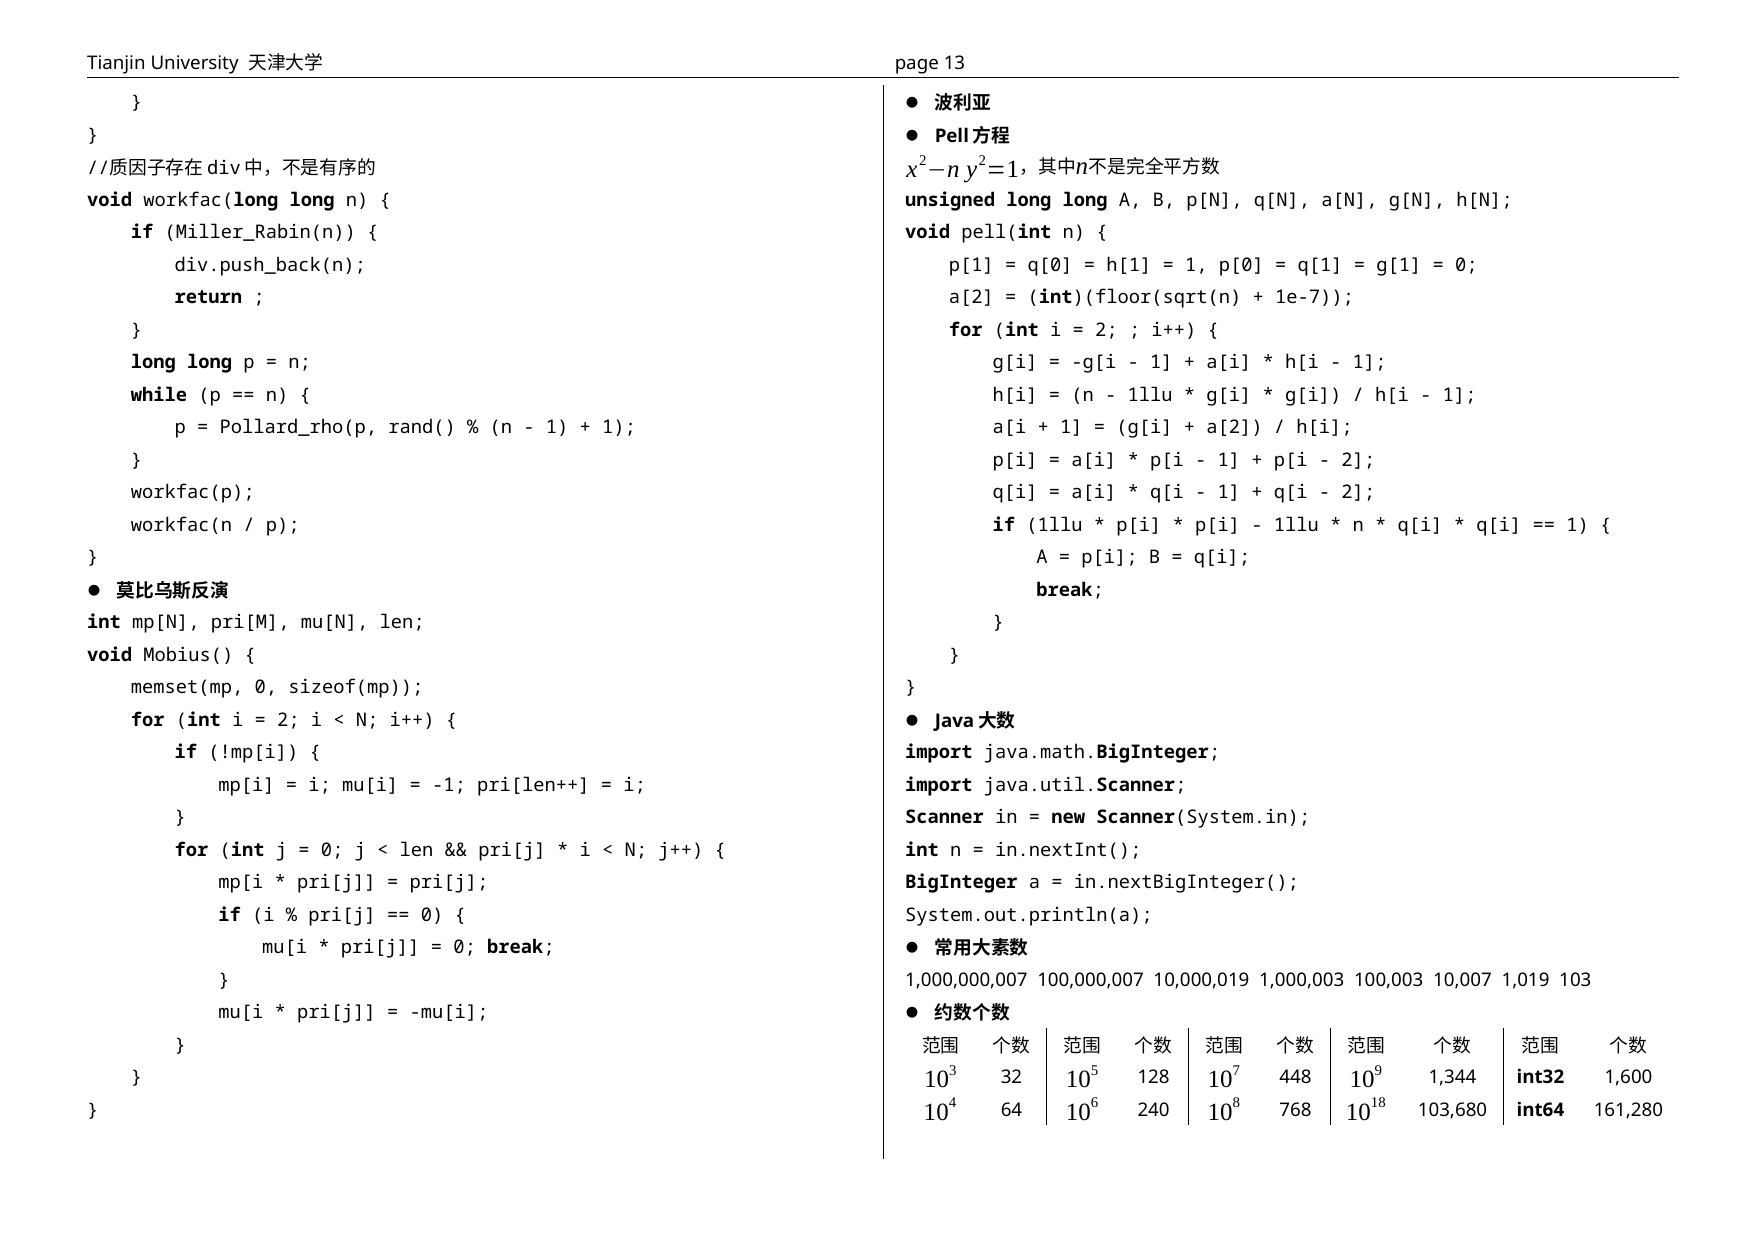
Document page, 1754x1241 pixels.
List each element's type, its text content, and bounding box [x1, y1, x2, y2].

text mp[i * pri[j]] = pri[j]; [87, 865, 861, 898]
text void pell(int n) { [905, 215, 1679, 248]
table_cell [905, 1060, 976, 1093]
table_cell [1331, 1093, 1402, 1125]
text h[i] = (n - 1llu * g[i] * g[i]) / h[i - 1]; [905, 378, 1679, 410]
table_cell 1,600 [1578, 1060, 1679, 1093]
text } [87, 800, 861, 833]
text if (i % pri[j] == 0) { [87, 898, 861, 930]
table_header 范围 [1189, 1028, 1260, 1060]
text mu[i * pri[j]] = -mu[i]; [87, 995, 861, 1028]
table_header 个数 [1402, 1028, 1503, 1060]
text } [87, 313, 861, 345]
text Scanner in = new Scanner(System.in); [905, 800, 1679, 833]
table_header 个数 [976, 1028, 1046, 1060]
text p = Pollard_rho(p, rand() % (n - 1) + 1); [87, 410, 861, 443]
table_cell 768 [1260, 1093, 1330, 1125]
text } [905, 638, 1679, 670]
text ，其中不是完全平方数 [905, 150, 1679, 183]
text mu[i * pri[j]] = 0; break; [87, 930, 861, 963]
table_cell [905, 1093, 976, 1125]
text workfac(n / p); [87, 508, 861, 540]
text return ; [87, 280, 861, 313]
text if (Miller_Rabin(n)) { [87, 215, 861, 248]
text while (p == n) { [87, 378, 861, 410]
text A = p[i]; B = q[i]; [905, 540, 1679, 573]
text if (1llu * p[i] * p[i] - 1llu * n * q[i] * q[i] == 1) { [905, 508, 1679, 540]
table_cell [1331, 1060, 1402, 1093]
text } [87, 1093, 861, 1125]
subtitle Java大数 [905, 703, 1679, 735]
text for (int i = 2; i < N; i++) { [87, 703, 861, 735]
text import java.math.BigInteger; [905, 735, 1679, 768]
text for (int i = 2; ; i++) { [905, 313, 1679, 345]
table_cell 161,280 [1578, 1093, 1679, 1125]
text q[i] = a[i] * q[i - 1] + q[i - 2]; [905, 475, 1679, 508]
table_cell 32 [976, 1060, 1046, 1093]
text //质因子存在div中，不是有序的 [87, 150, 861, 183]
subtitle 约数个数 [905, 995, 1679, 1028]
table_cell int32 [1504, 1060, 1577, 1093]
text void Mobius() { [87, 638, 861, 670]
text mp[i] = i; mu[i] = -1; pri[len++] = i; [87, 768, 861, 800]
text } [905, 670, 1679, 703]
table_header 个数 [1260, 1028, 1330, 1060]
text } [87, 118, 861, 150]
text memset(mp, 0, sizeof(mp)); [87, 670, 861, 703]
subtitle 常用大素数 [905, 930, 1679, 963]
table_cell [1189, 1060, 1260, 1093]
table_cell 448 [1260, 1060, 1330, 1093]
subtitle 波利亚 [905, 85, 1679, 118]
text } [87, 1028, 861, 1060]
text div.push_back(n); [87, 248, 861, 280]
text 1,000,000,007 100,000,007 10,000,019 1,000,003 100,003 10,007 1,019 103 [905, 963, 1679, 995]
text workfac(p); [87, 475, 861, 508]
text } [87, 540, 861, 573]
text System.out.println(a); [905, 898, 1679, 930]
text p[1] = q[0] = h[1] = 1, p[0] = q[1] = g[1] = 0; [905, 248, 1679, 280]
table_header 个数 [1578, 1028, 1679, 1060]
table_header 范围 [1331, 1028, 1402, 1060]
text p[i] = a[i] * p[i - 1] + p[i - 2]; [905, 443, 1679, 475]
table_header 范围 [905, 1028, 976, 1060]
table_cell [1047, 1093, 1118, 1125]
table_cell int64 [1504, 1093, 1577, 1125]
text unsigned long long A, B, p[N], q[N], a[N], g[N], h[N]; [905, 183, 1679, 215]
text a[i + 1] = (g[i] + a[2]) / h[i]; [905, 410, 1679, 443]
text break; [905, 573, 1679, 605]
text } [87, 963, 861, 995]
text int n = in.nextInt(); [905, 833, 1679, 865]
text } [87, 443, 861, 475]
text import java.util.Scanner; [905, 768, 1679, 800]
text } [87, 1060, 861, 1093]
text if (!mp[i]) { [87, 735, 861, 768]
table_cell 1,344 [1402, 1060, 1503, 1093]
table_cell [1047, 1060, 1118, 1093]
text void workfac(long long n) { [87, 183, 861, 215]
subtitle Pell方程 [905, 118, 1679, 150]
text } [905, 605, 1679, 638]
text BigInteger a = in.nextBigInteger(); [905, 865, 1679, 898]
table_header 个数 [1118, 1028, 1188, 1060]
text } [87, 85, 861, 118]
table_cell 64 [976, 1093, 1046, 1125]
text g[i] = -g[i - 1] + a[i] * h[i - 1]; [905, 345, 1679, 378]
table_header 范围 [1504, 1028, 1577, 1060]
text long long p = n; [87, 345, 861, 378]
text for (int j = 0; j < len && pri[j] * i < N; j++) { [87, 833, 861, 865]
table_cell 128 [1118, 1060, 1188, 1093]
table_cell 240 [1118, 1093, 1188, 1125]
table_cell [1189, 1093, 1260, 1125]
table_header 范围 [1047, 1028, 1118, 1060]
table_cell 103,680 [1402, 1093, 1503, 1125]
text int mp[N], pri[M], mu[N], len; [87, 605, 861, 638]
subtitle 莫比乌斯反演 [87, 573, 861, 605]
text a[2] = (int)(floor(sqrt(n) + 1e-7)); [905, 280, 1679, 313]
